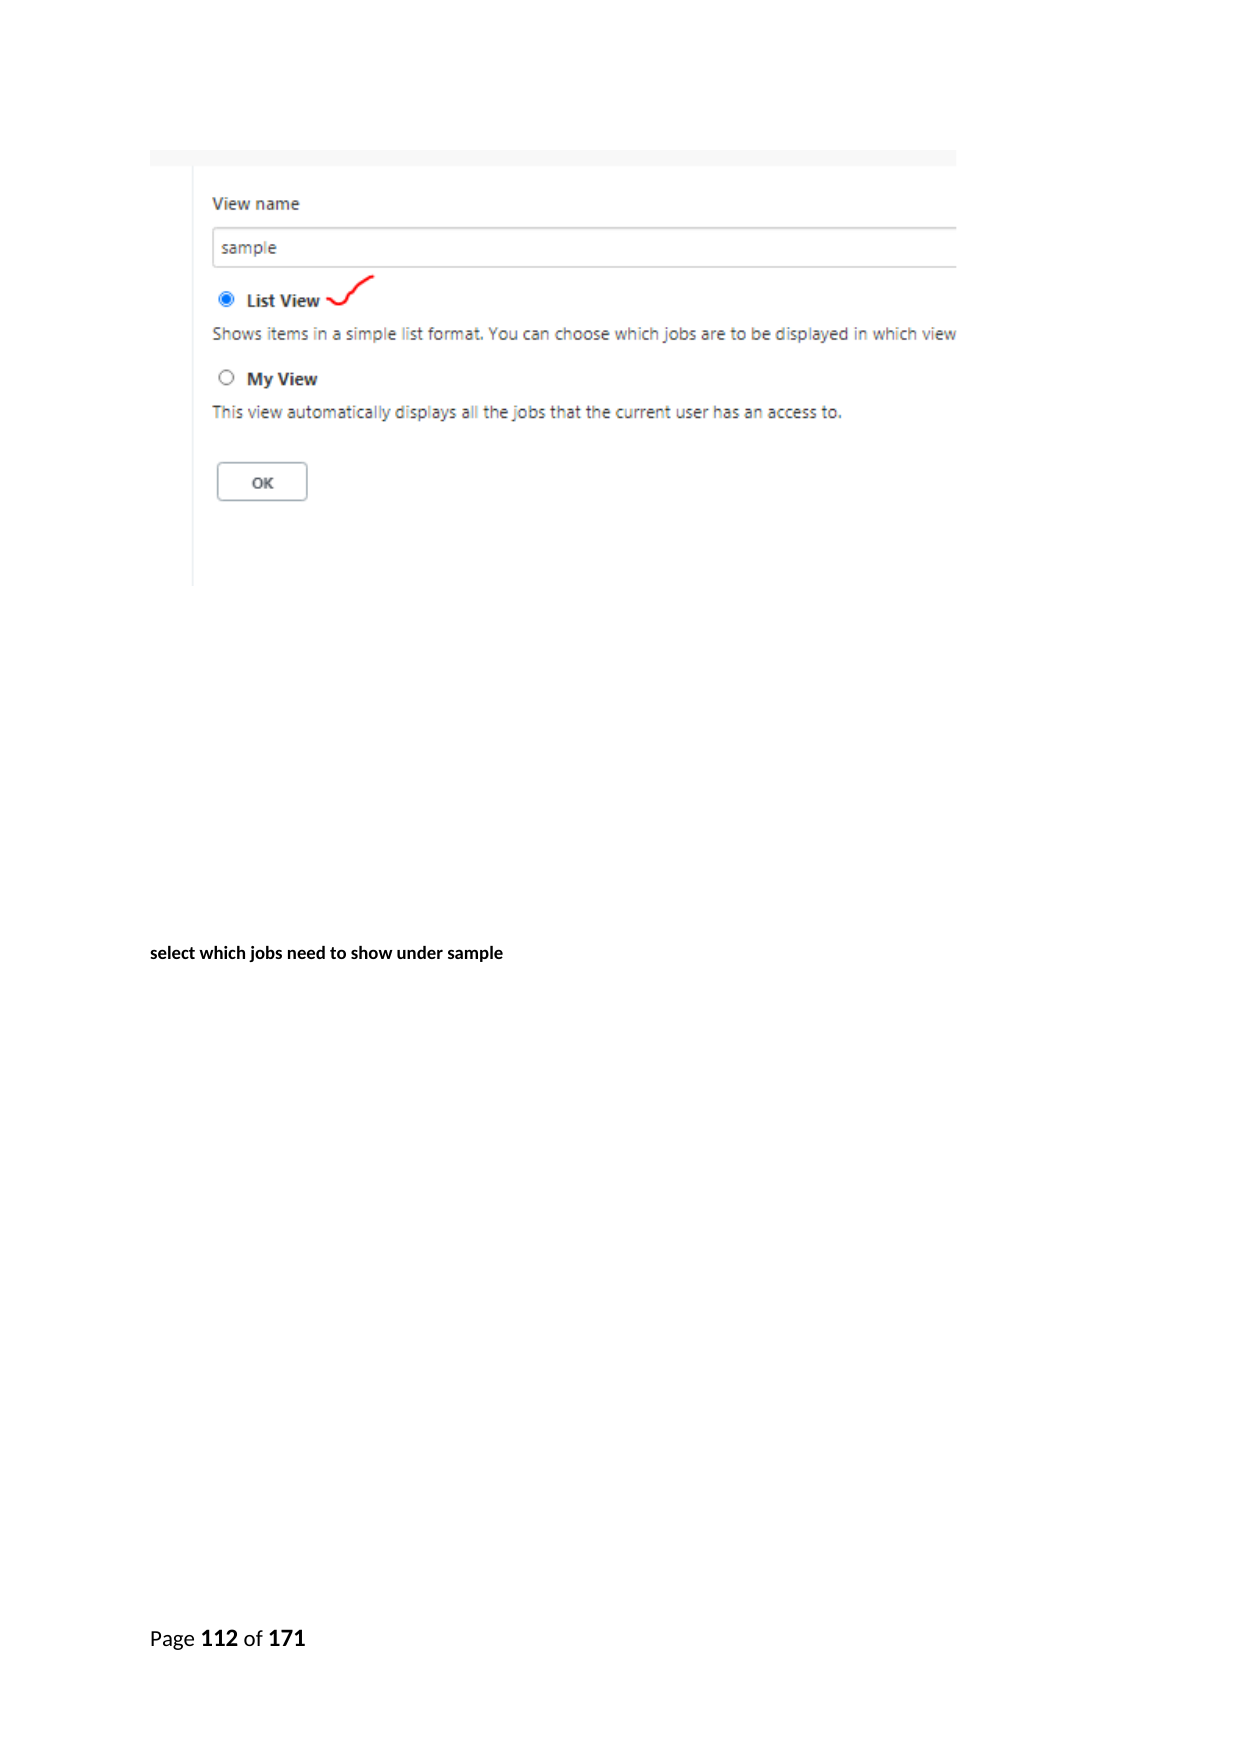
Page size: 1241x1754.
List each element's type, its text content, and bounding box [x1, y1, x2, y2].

text select which jobs need to show under sample [150, 941, 1090, 964]
picture [150, 150, 957, 586]
